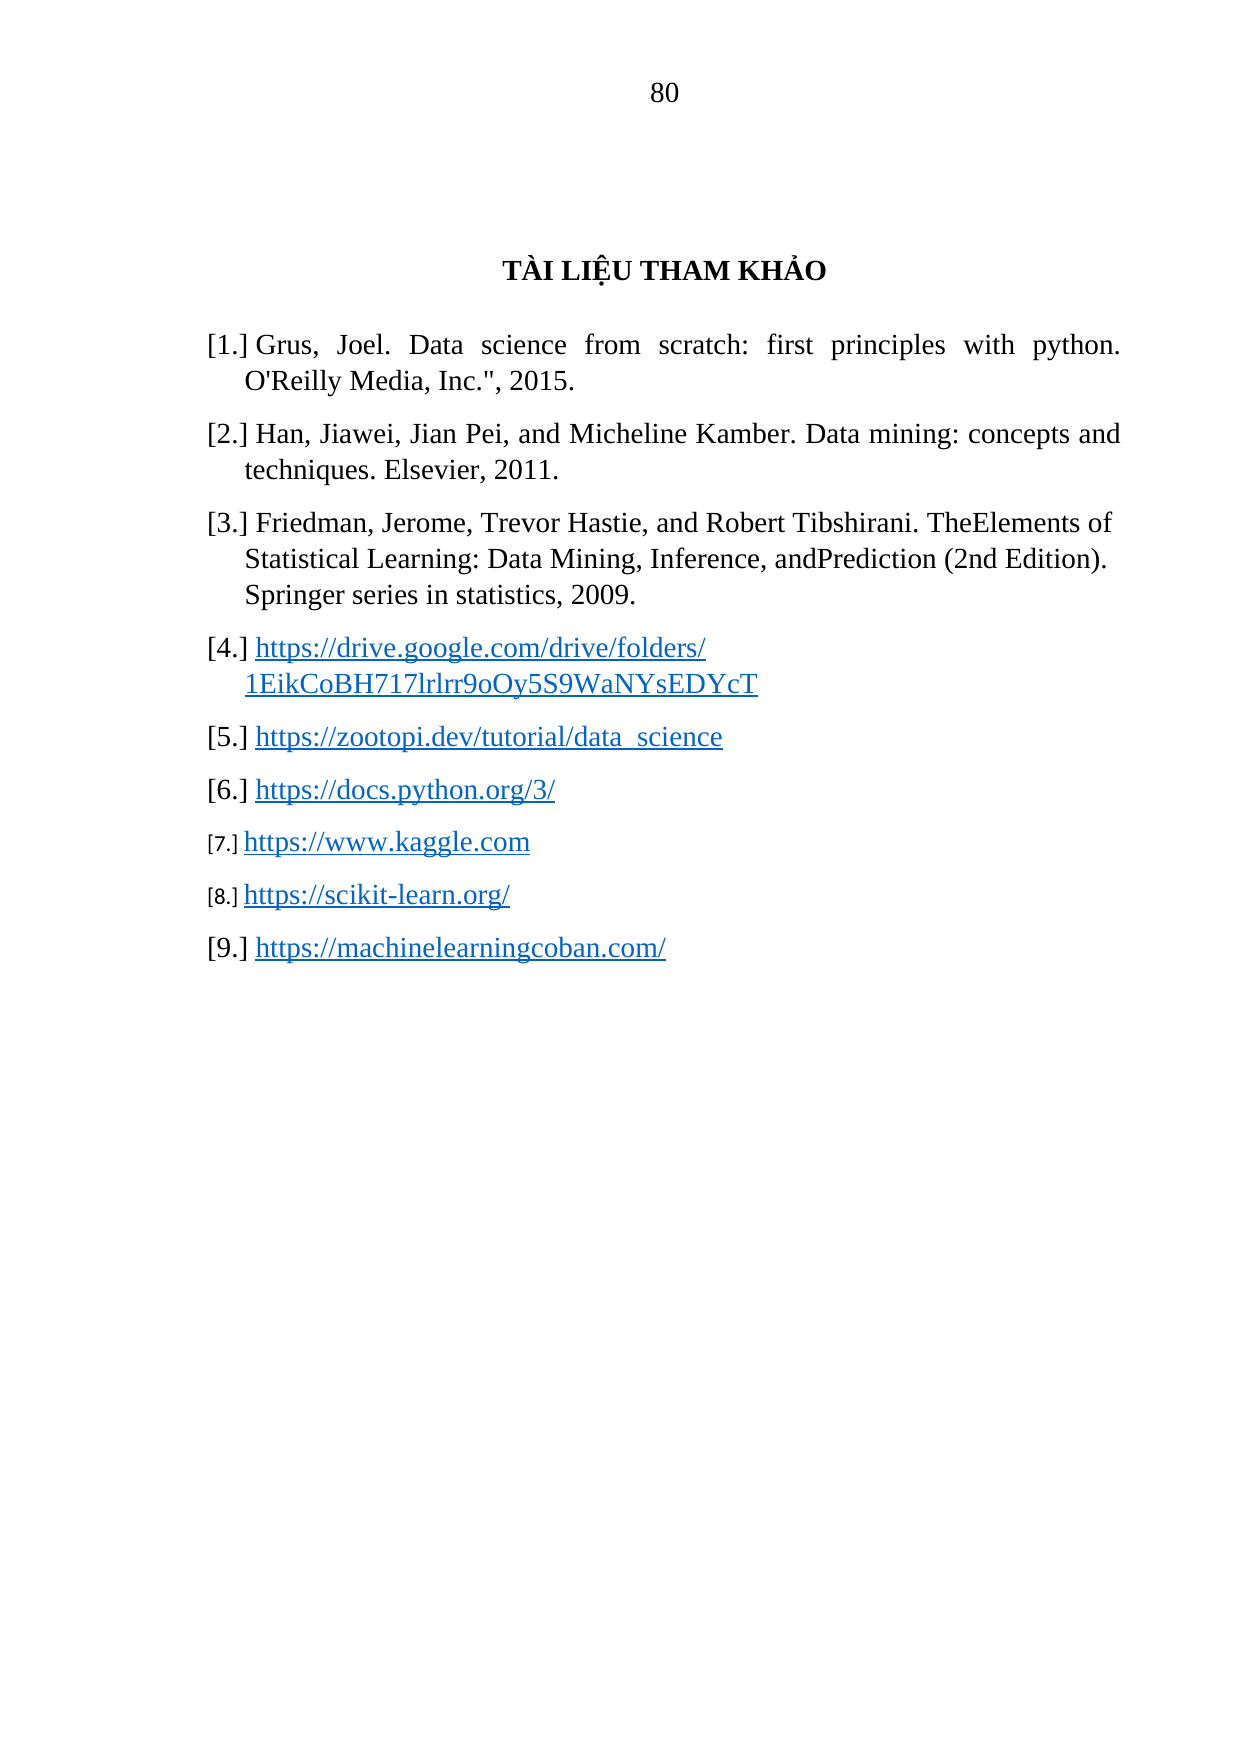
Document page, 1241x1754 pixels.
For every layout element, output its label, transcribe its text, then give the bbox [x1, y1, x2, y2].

text Grus, Joel. Data science from scratch: first principles with python. O'Reilly Media, Inc.", 2015. [207, 327, 1122, 397]
text https://machinelearningcoban.com/ [207, 930, 1122, 964]
text https://www.kaggle.com [207, 824, 1122, 858]
text Friedman, Jerome, Trevor Hastie, and Robert Tibshirani. TheElements of Statistical Learning: Data Mining, Inference, andPrediction (2nd Edition). Springer series in statistics, 2009. [207, 505, 1122, 611]
text https://zootopi.dev/tutorial/data_science [207, 719, 1122, 752]
text Han, Jiawei, Jian Pei, and Micheline Kamber. Data mining: concepts and techniques. Elsevier, 2011. [207, 416, 1122, 486]
text TÀI LIỆU THAM KHẢO [207, 253, 1122, 287]
text https://scikit-learn.org/ [207, 877, 1122, 911]
text https://docs.python.org/3/ [207, 772, 1122, 805]
text https://drive.google.com/drive/folders/1EikCoBH717lrlrr9oOy5S9WaNYsEDYcT [207, 630, 1122, 700]
